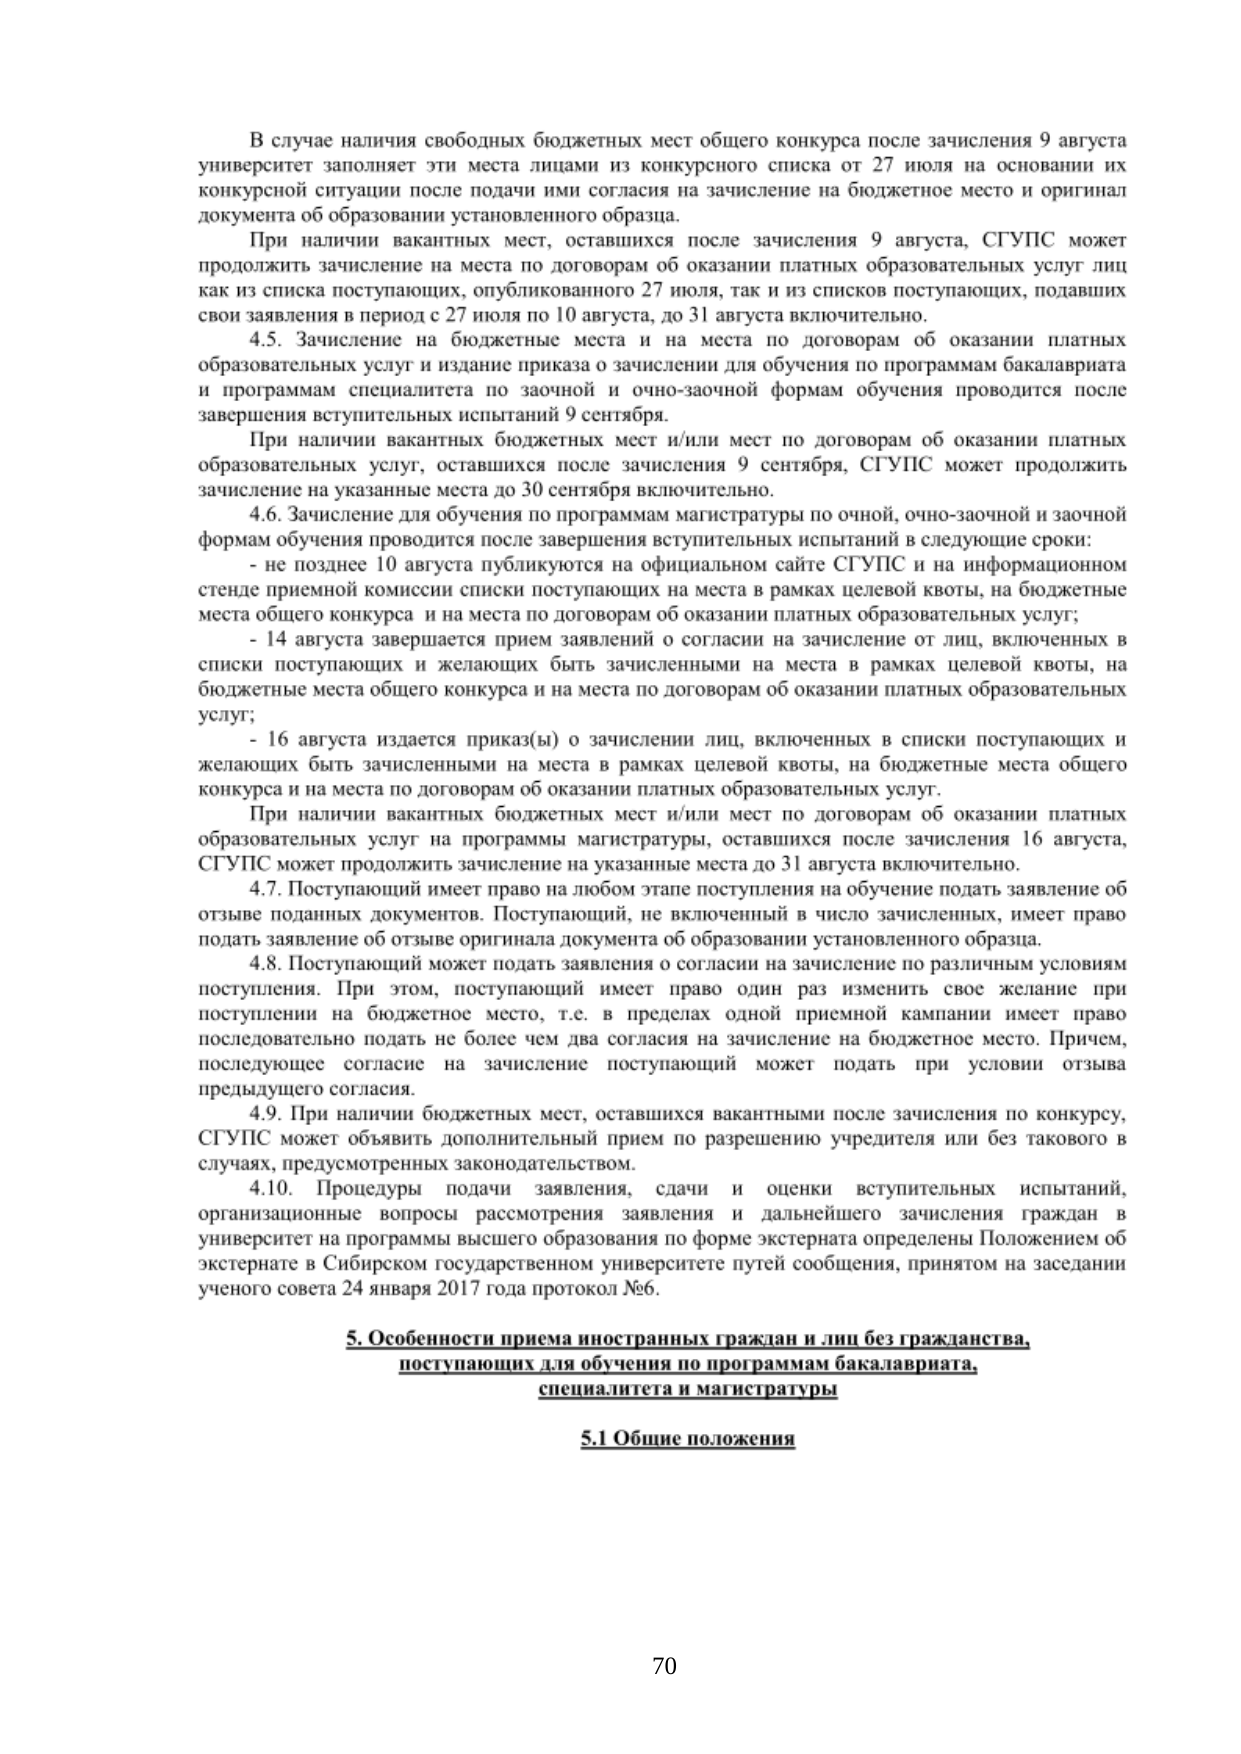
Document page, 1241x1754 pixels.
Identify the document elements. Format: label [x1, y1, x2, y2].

picture [177, 118, 1149, 1469]
